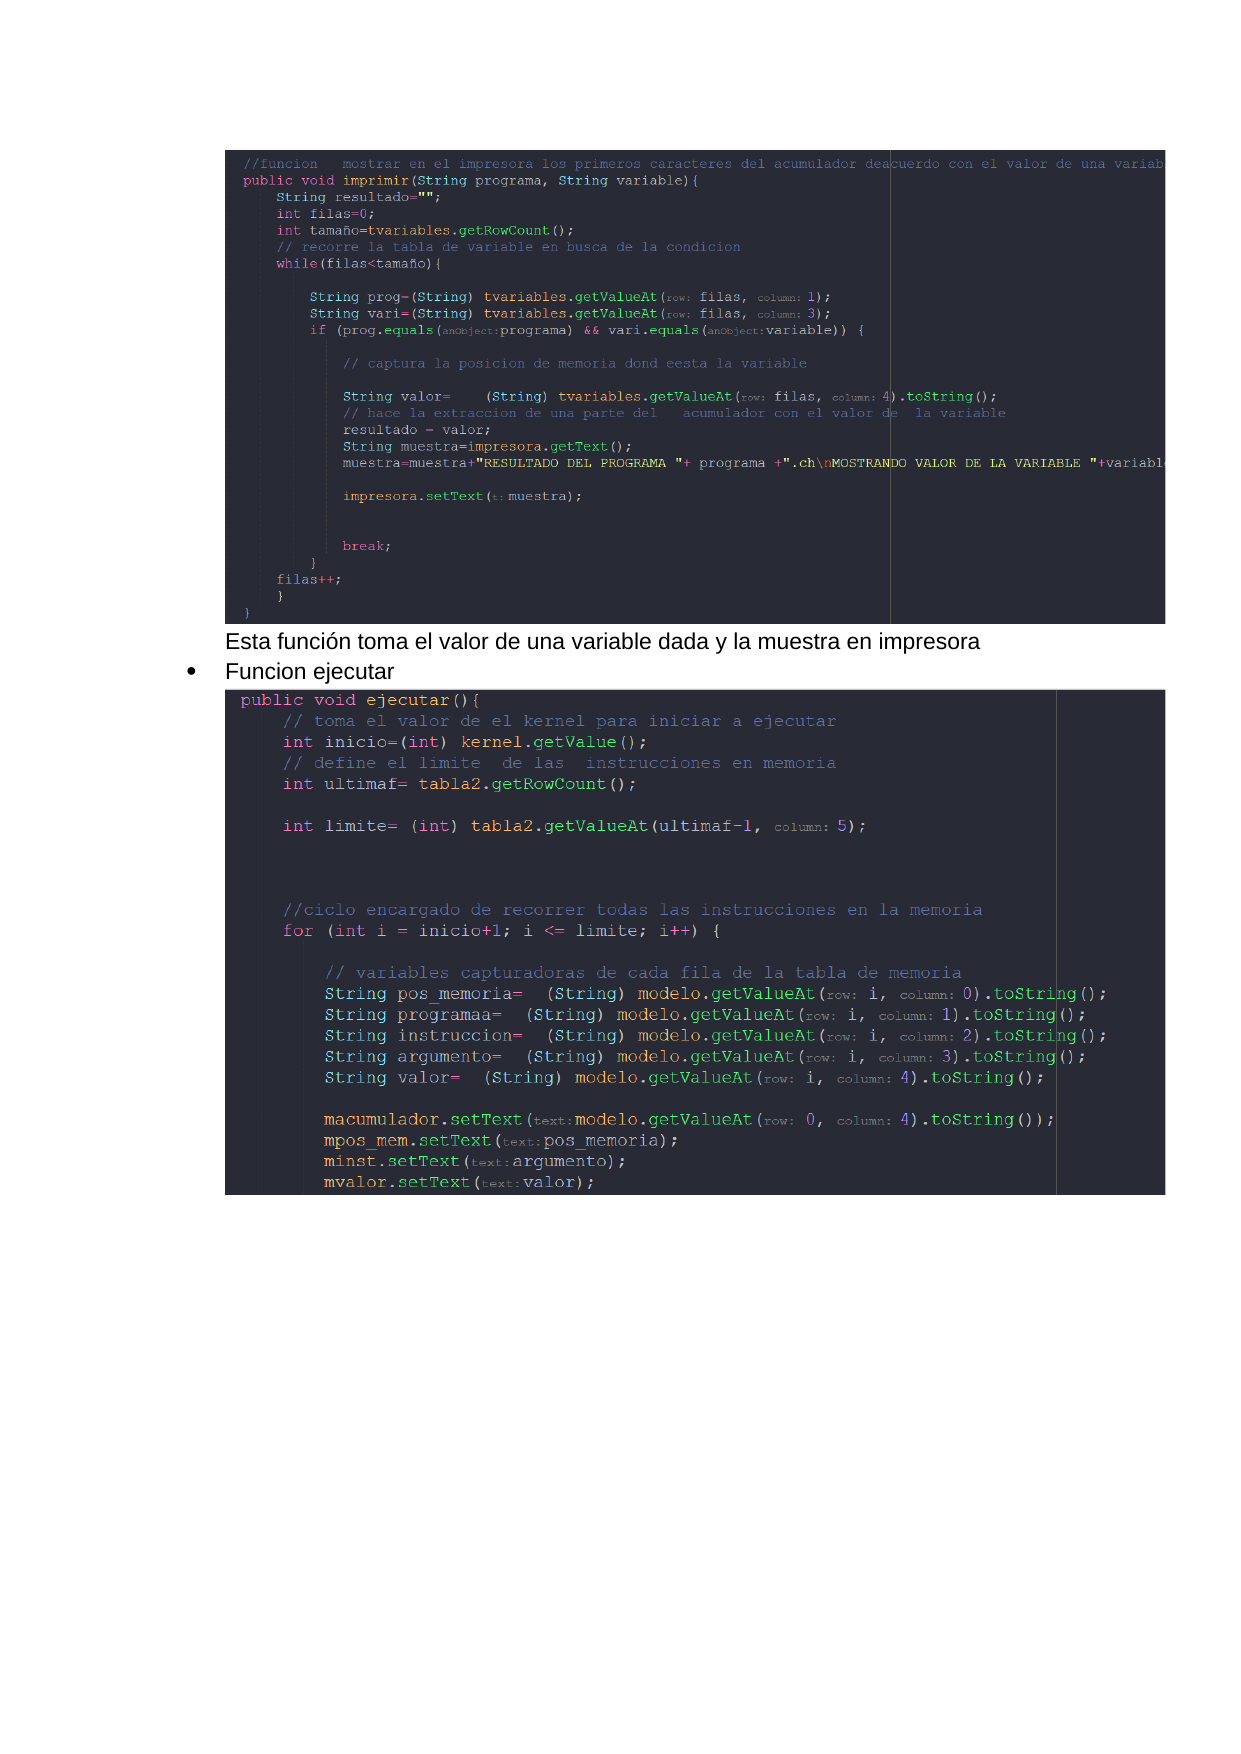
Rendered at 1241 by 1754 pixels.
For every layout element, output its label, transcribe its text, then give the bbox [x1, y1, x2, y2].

picture [225, 150, 1166, 624]
picture [225, 688, 1166, 1195]
list Funcion ejecutar [187, 658, 1090, 684]
list Esta función toma el valor de una variable dada y la muestra en impresora [225, 628, 1090, 654]
